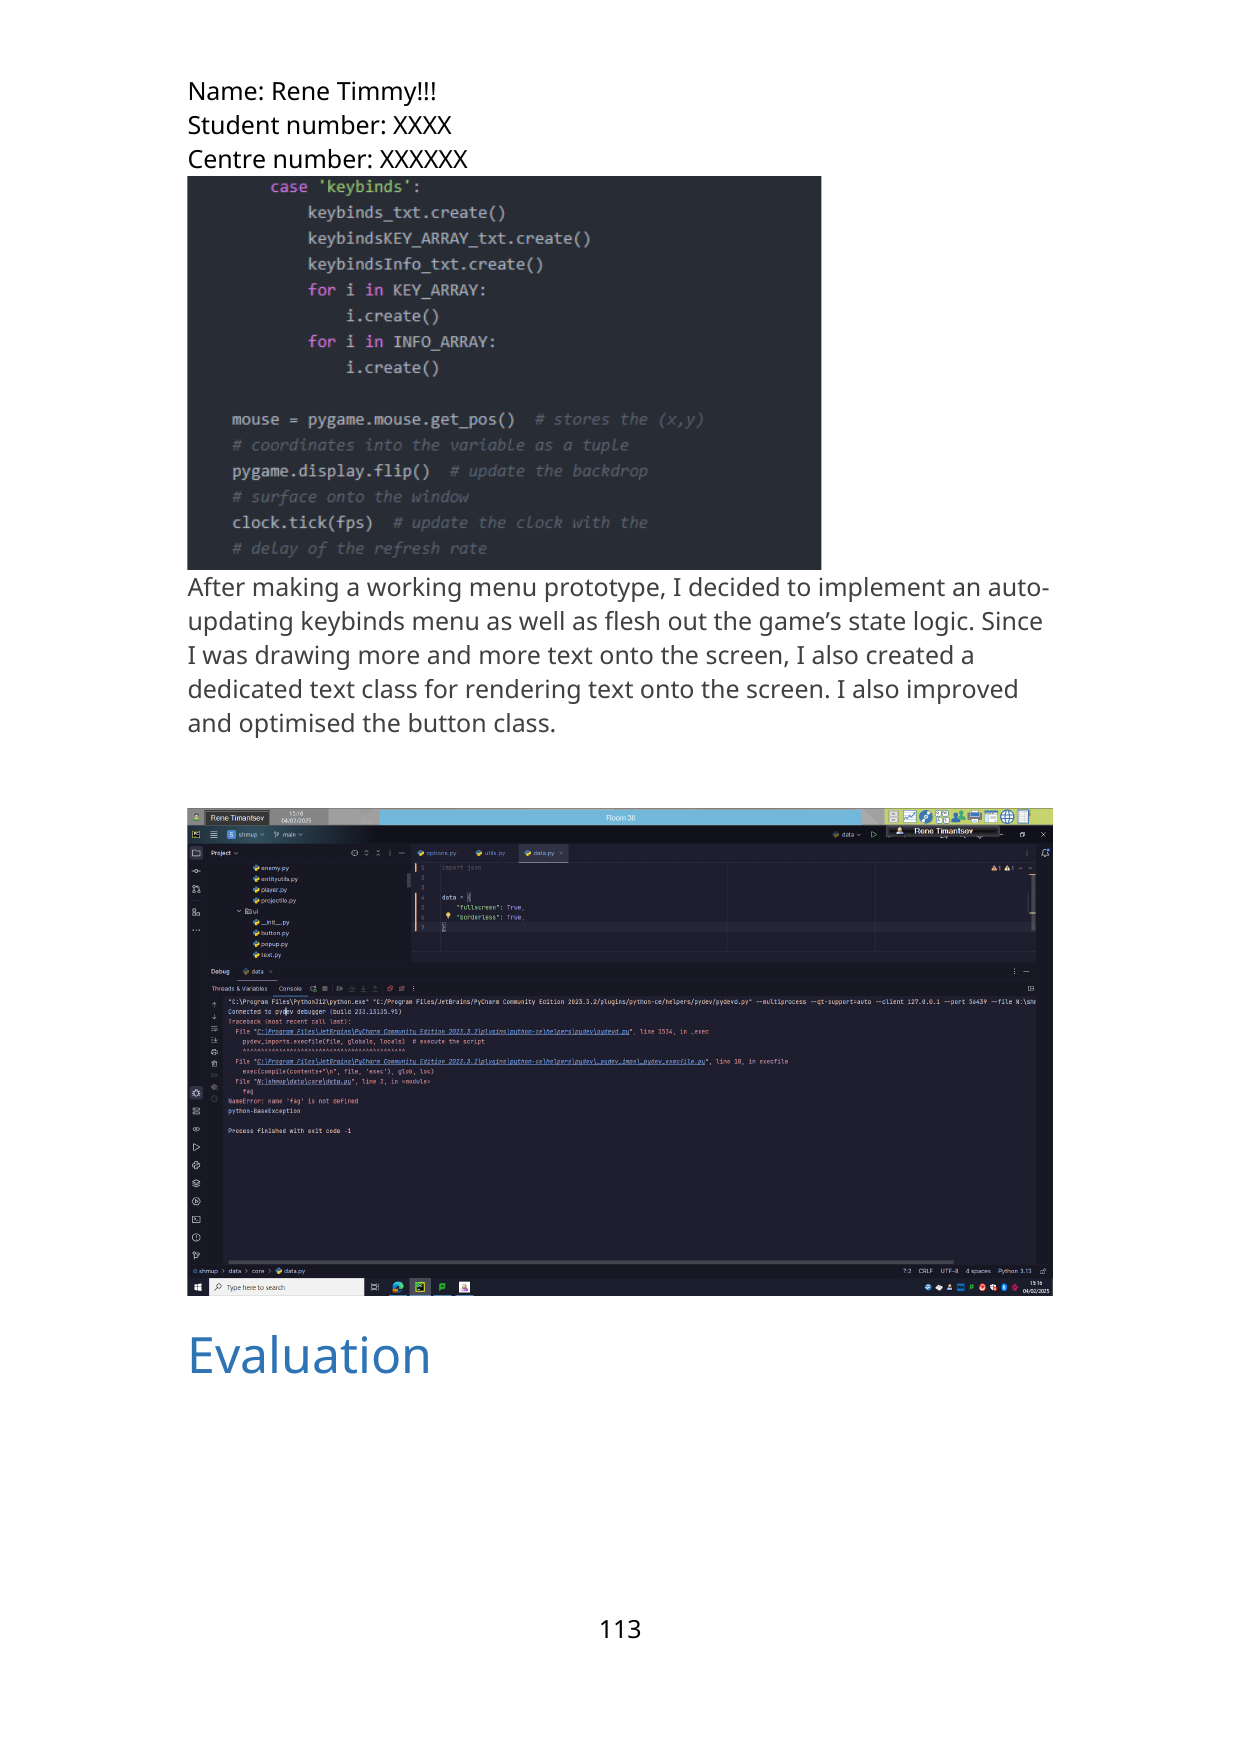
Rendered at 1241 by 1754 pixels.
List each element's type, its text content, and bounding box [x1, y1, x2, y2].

text After making a working menu prototype, I decided to implement an auto-updating keybinds menu as well as flesh out the game’s state logic. Since I was drawing more and more text onto the screen, I also created a dedicated text class for rendering text onto the screen. I also improved and optimised the button class. [187, 570, 1053, 740]
subtitle Evaluation [187, 1320, 1053, 1388]
picture [187, 808, 1053, 1296]
picture [187, 176, 822, 570]
